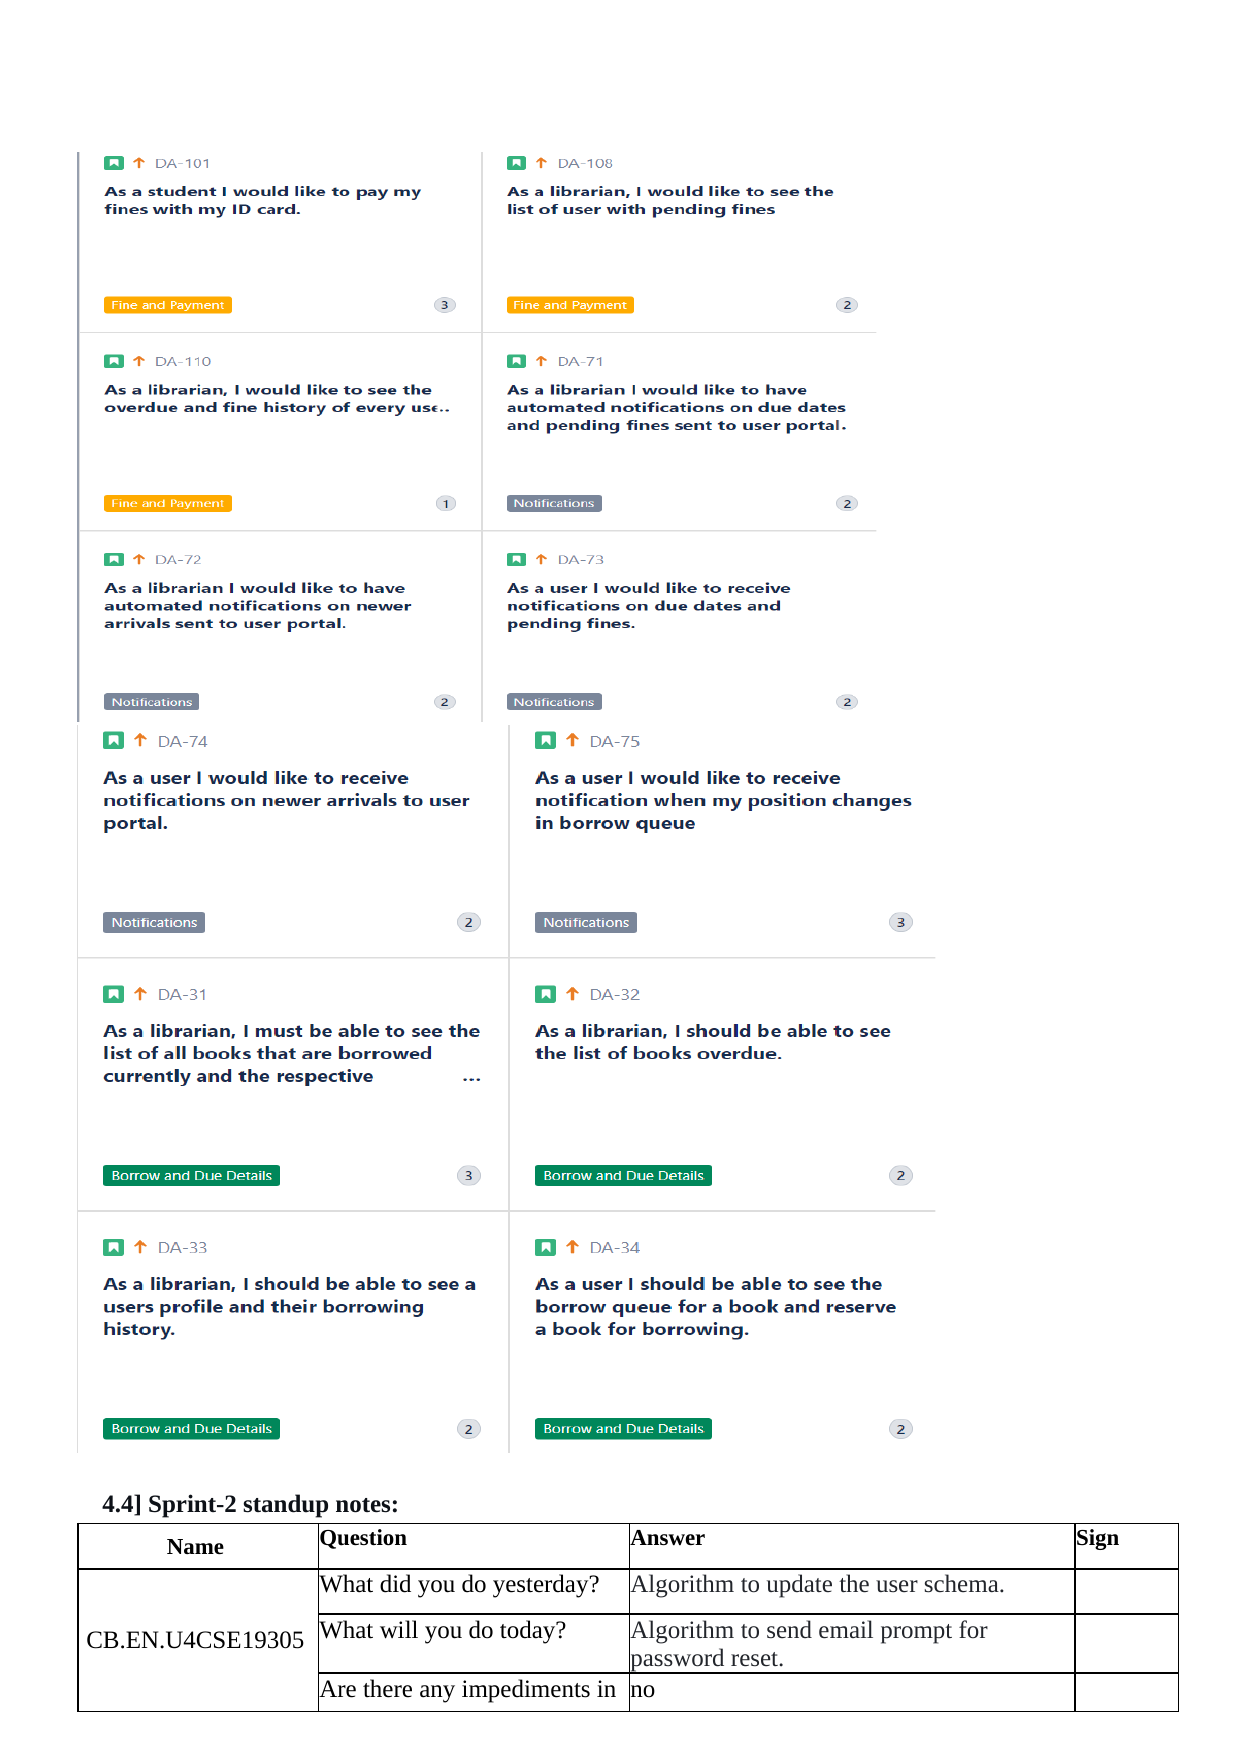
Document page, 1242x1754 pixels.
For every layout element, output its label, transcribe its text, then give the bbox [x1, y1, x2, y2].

table_cell Algorithm to send email prompt for password reset. [630, 1615, 1074, 1672]
picture [77, 725, 936, 1453]
table_cell [1076, 1615, 1178, 1672]
table_header Answer [630, 1524, 1074, 1568]
text 4.4] Sprint-2 standup notes: [77, 1489, 1179, 1518]
table_cell What will you do today? [319, 1615, 629, 1672]
table_cell What did you do yesterday? [319, 1570, 629, 1613]
table_cell Algorithm to update the user schema. [630, 1570, 1074, 1613]
table_header Name [79, 1524, 318, 1568]
table_cell [1076, 1570, 1178, 1613]
table_cell no [630, 1674, 1074, 1711]
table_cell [319, 1674, 629, 1711]
picture [77, 152, 877, 722]
table_header Question [319, 1524, 629, 1568]
table_cell [1076, 1674, 1178, 1711]
table_header Sign [1076, 1524, 1178, 1568]
table_cell CB.EN.U4CSE19305 [79, 1570, 318, 1711]
